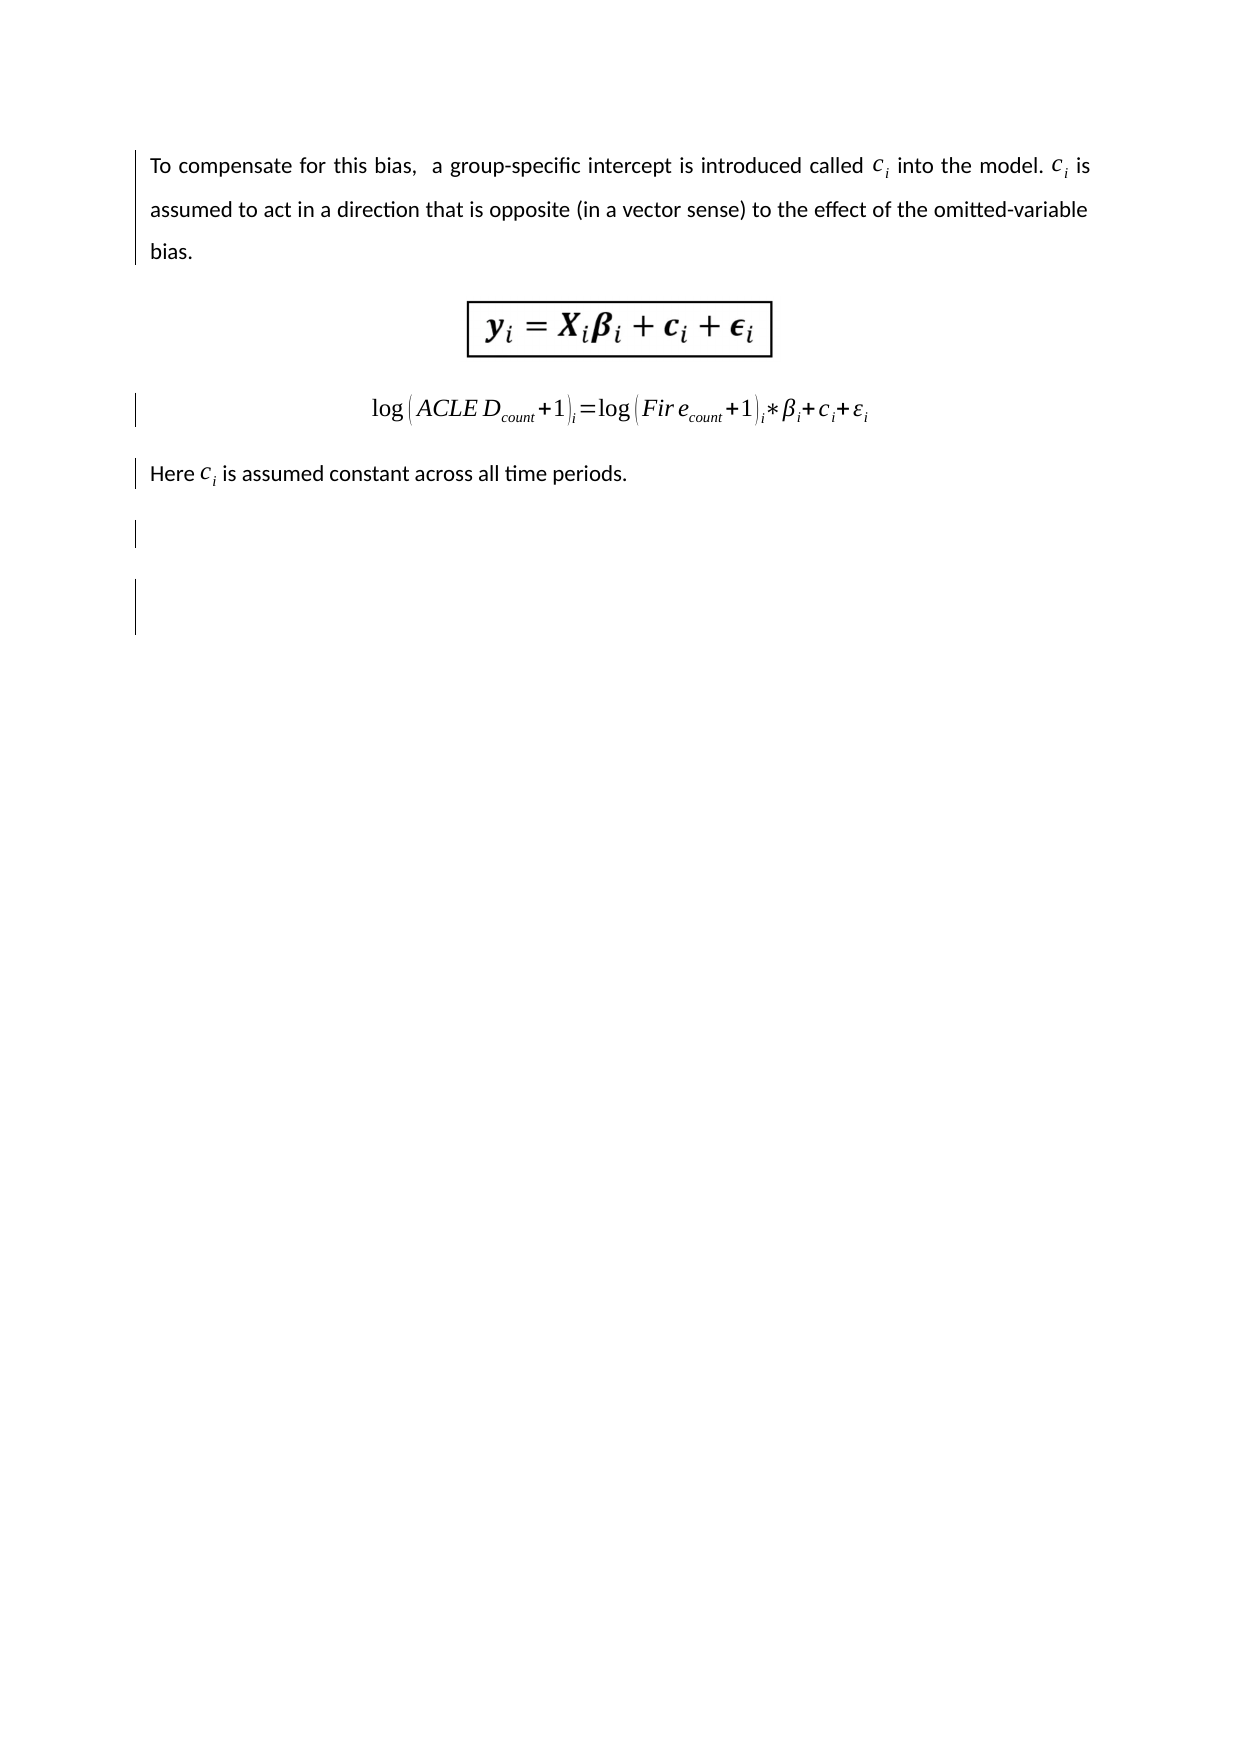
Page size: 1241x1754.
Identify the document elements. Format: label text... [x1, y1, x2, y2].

text Here is assumed constant across all time periods. [150, 458, 1090, 489]
text To compensate for this bias, a group-specific intercept is introduced called into the model. is assumed to act in a direction that is opposite (in a vector sense) to the effect of the omitted-variable bias. [150, 150, 1090, 265]
picture [459, 296, 781, 362]
